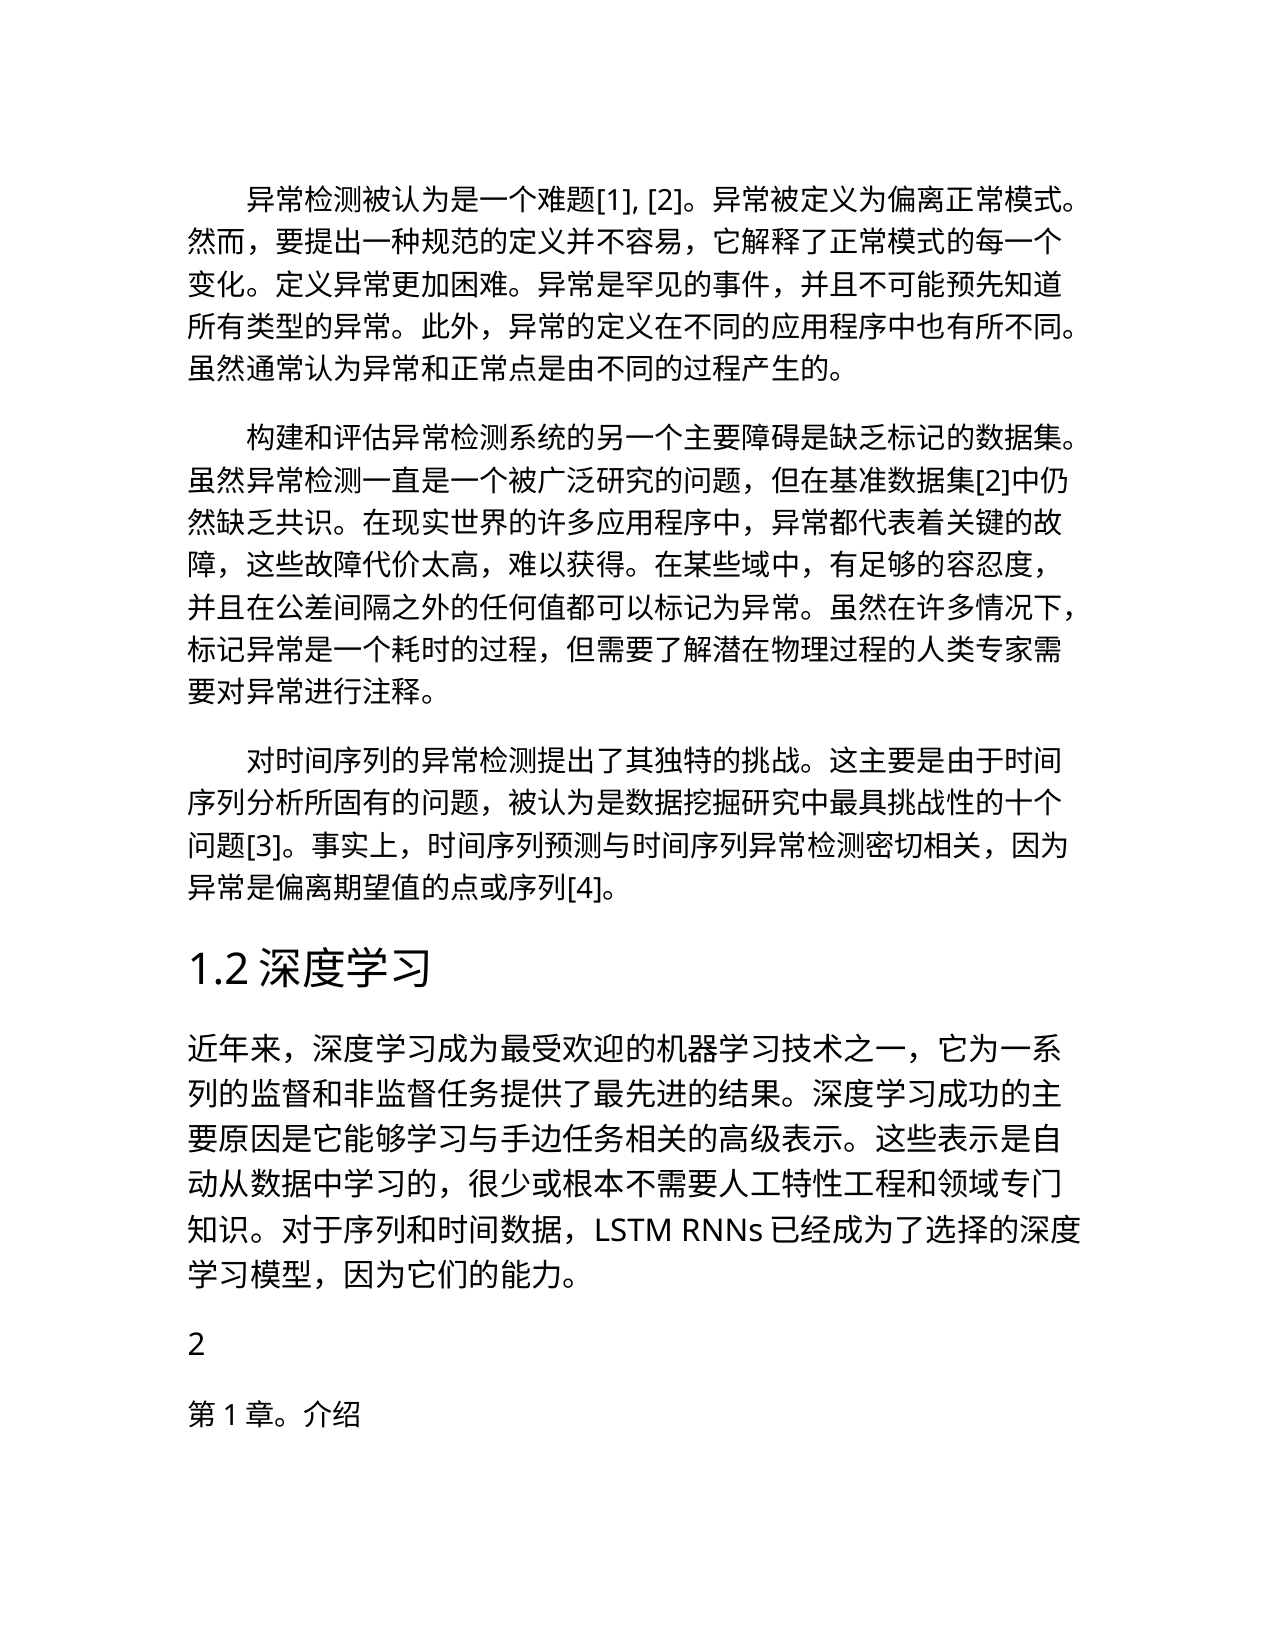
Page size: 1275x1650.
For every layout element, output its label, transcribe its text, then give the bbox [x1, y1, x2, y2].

text 1.2深度学习 [187, 934, 1087, 997]
text 对时间序列的异常检测提出了其独特的挑战。这主要是由于时间序列分析所固有的问题，被认为是数据挖掘研究中最具挑战性的十个问题[3]。事实上，时间序列预测与时间序列异常检测密切相关，因为异常是偏离期望值的点或序列[4]。 [187, 738, 1087, 907]
text 第1章。介绍 [187, 1391, 1087, 1434]
text 构建和评估异常检测系统的另一个主要障碍是缺乏标记的数据集。虽然异常检测一直是一个被广泛研究的问题，但在基准数据集[2]中仍然缺乏共识。在现实世界的许多应用程序中，异常都代表着关键的故障，这些故障代价太高，难以获得。在某些域中，有足够的容忍度，并且在公差间隔之外的任何值都可以标记为异常。虽然在许多情况下，标记异常是一个耗时的过程，但需要了解潜在物理过程的人类专家需要对异常进行注释。 [187, 415, 1087, 711]
text 2 [187, 1322, 1087, 1365]
text 异常检测被认为是一个难题[1], [2]。异常被定义为偏离正常模式。然而，要提出一种规范的定义并不容易，它解释了正常模式的每一个变化。定义异常更加困难。异常是罕见的事件，并且不可能预先知道所有类型的异常。此外，异常的定义在不同的应用程序中也有所不同。虽然通常认为异常和正常点是由不同的过程产生的。 [187, 177, 1087, 388]
text 近年来，深度学习成为最受欢迎的机器学习技术之一，它为一系列的监督和非监督任务提供了最先进的结果。深度学习成功的主要原因是它能够学习与手边任务相关的高级表示。这些表示是自动从数据中学习的，很少或根本不需要人工特性工程和领域专门知识。对于序列和时间数据，LSTM RNNs已经成为了选择的深度学习模型，因为它们的能力。 [187, 1024, 1087, 1295]
